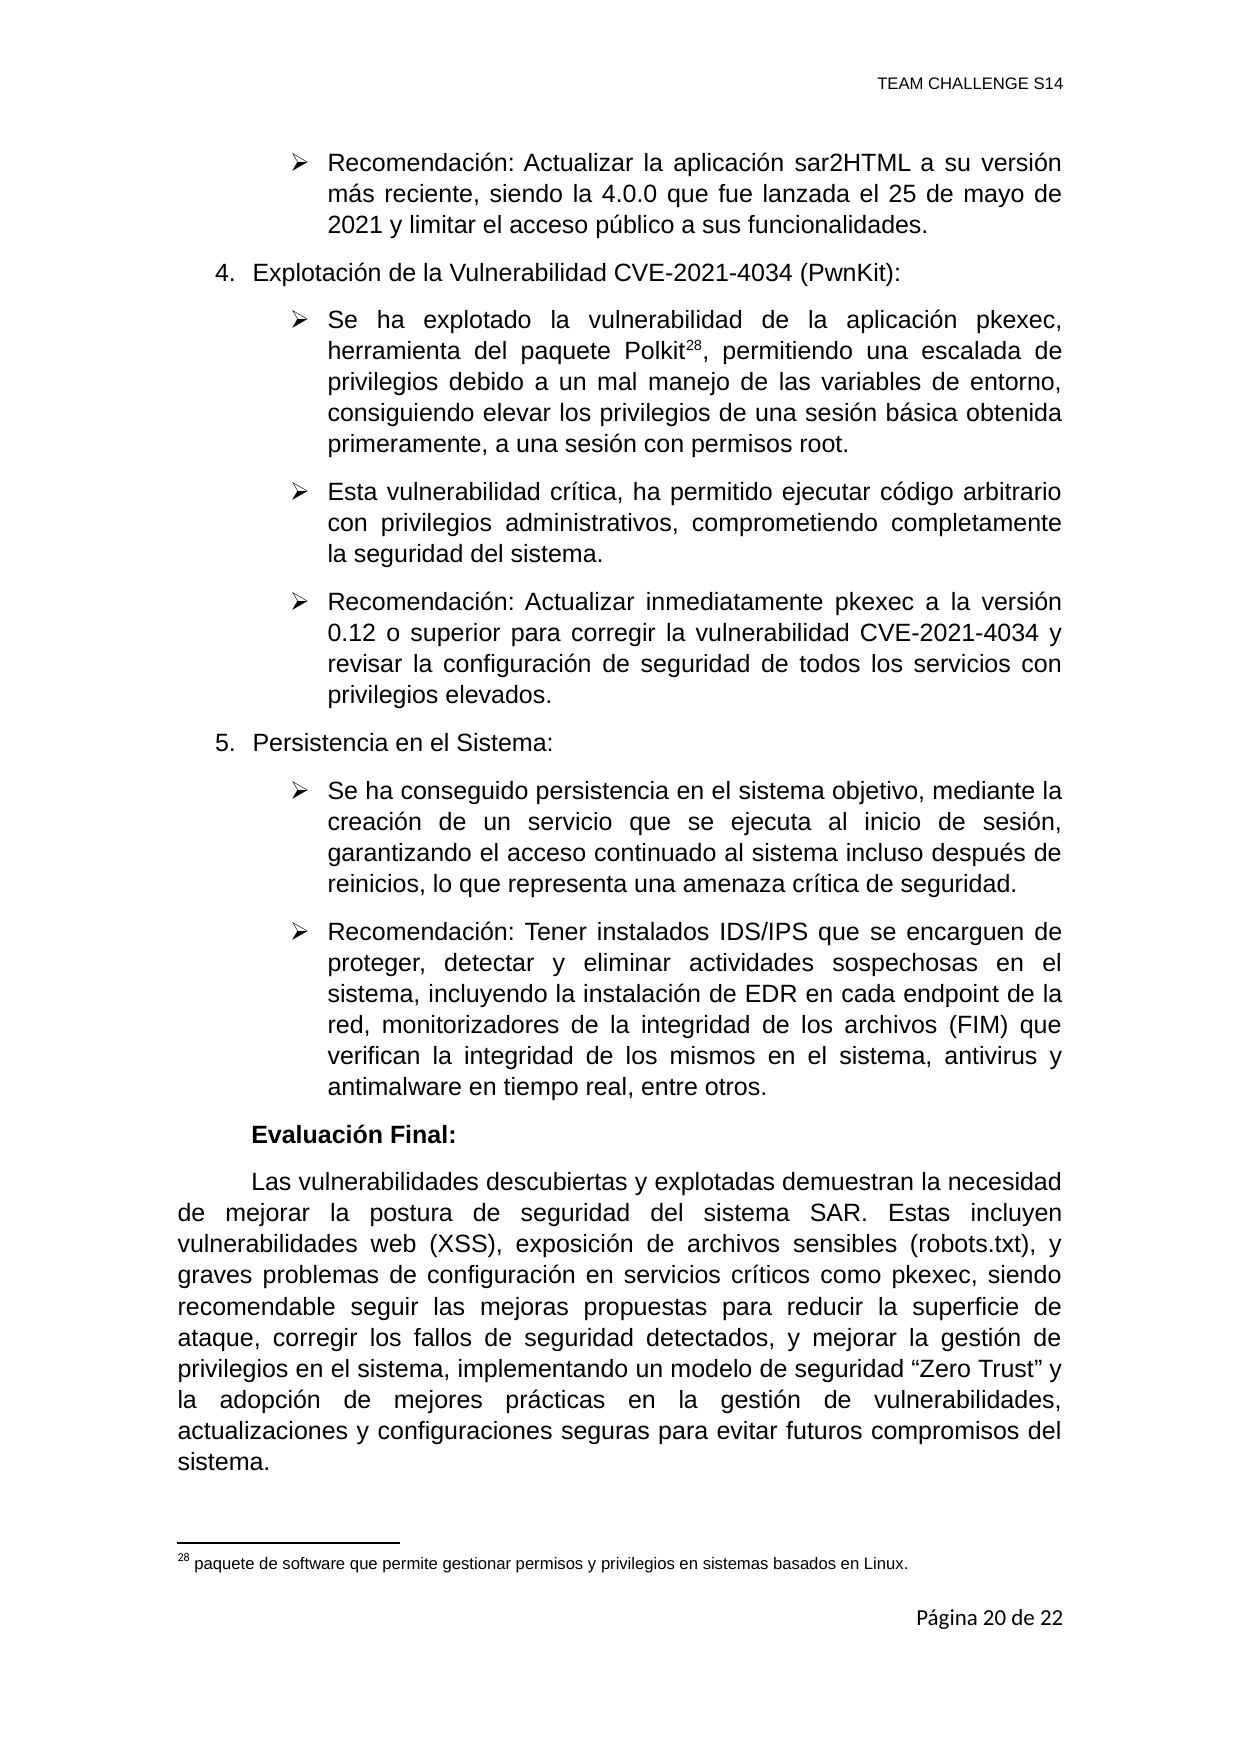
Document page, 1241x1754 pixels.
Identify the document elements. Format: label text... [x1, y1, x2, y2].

list Recomendación: Tener instalados IDS/IPS que se encarguen de proteger, detectar y eliminar actividades sospechosas en el sistema, incluyendo la instalación de EDR en cada endpoint de la red, monitorizadores de la integridad de los archivos (FIM) que verifican la integridad de los mismos en el sistema, antivirus y antimalware en tiempo real, entre otros. [290, 917, 1063, 1101]
list Persistencia en el Sistema: [215, 728, 1063, 757]
list Se ha conseguido persistencia en el sistema objetivo, mediante la creación de un servicio que se ejecuta al inicio de sesión, garantizando el acceso continuado al sistema incluso después de reinicios, lo que representa una amenaza crítica de seguridad. [290, 776, 1063, 898]
text Las vulnerabilidades descubiertas y explotadas demuestran la necesidad de mejorar la postura de seguridad del sistema SAR. Estas incluyen vulnerabilidades web (XSS), exposición de archivos sensibles (robots.txt), y graves problemas de configuración en servicios críticos como pkexec, siendo recomendable seguir las mejoras propuestas para reducir la superficie de ataque, corregir los fallos de seguridad detectados, y mejorar la gestión de privilegios en el sistema, implementando un modelo de seguridad “Zero Trust” y la adopción de mejores prácticas en la gestión de vulnerabilidades, actualizaciones y configuraciones seguras para evitar futuros compromisos del sistema. [177, 1167, 1063, 1476]
list Recomendación: Actualizar la aplicación sar2HTML a su versión más reciente, siendo la 4.0.0 que fue lanzada el 25 de mayo de 2021 y limitar el acceso público a sus funcionalidades. [290, 148, 1063, 238]
text Evaluación Final: [177, 1120, 1063, 1148]
list Se ha explotado la vulnerabilidad de la aplicación pkexec, herramienta del paquete Polkit, permitiendo una escalada de privilegios debido a un mal manejo de las variables de entorno, consiguiendo elevar los privilegios de una sesión básica obtenida primeramente, a una sesión con permisos root. [290, 305, 1063, 458]
list Esta vulnerabilidad crítica, ha permitido ejecutar código arbitrario con privilegios administrativos, comprometiendo completamente la seguridad del sistema. [290, 477, 1063, 568]
list Recomendación: Actualizar inmediatamente pkexec a la versión 0.12 o superior para corregir la vulnerabilidad CVE-2021-4034 y revisar la configuración de seguridad de todos los servicios con privilegios elevados. [290, 587, 1063, 709]
list Explotación de la Vulnerabilidad CVE-2021-4034 (PwnKit): [215, 257, 1063, 286]
